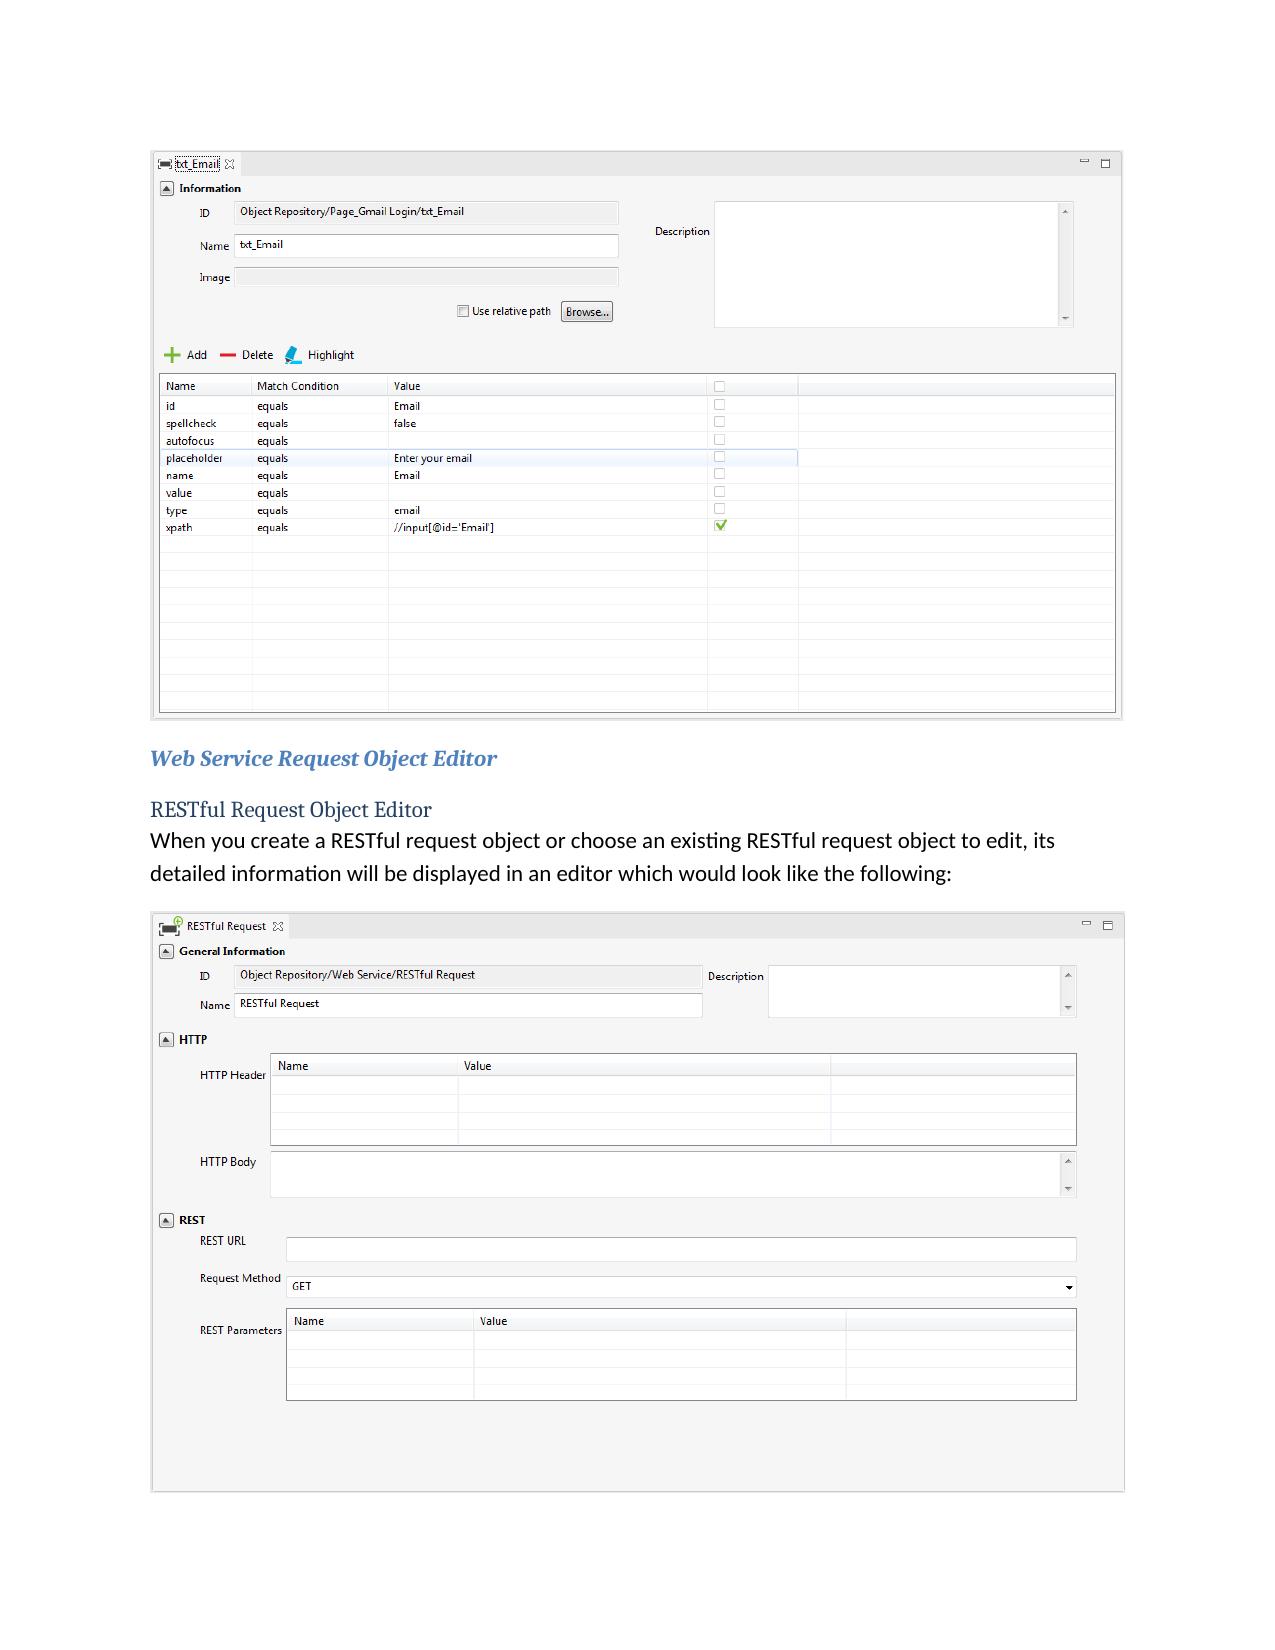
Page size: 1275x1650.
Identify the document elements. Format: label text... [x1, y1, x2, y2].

picture [150, 150, 1124, 721]
subtitle RESTful Request Object Editor [150, 796, 1125, 823]
picture [150, 911, 1125, 1493]
subtitle Web Service Request Object Editor [150, 745, 1125, 772]
text When you create a RESTful request object or choose an existing RESTful request object to edit, its detailed information will be displayed in an editor which would look like the following: [150, 827, 1125, 887]
